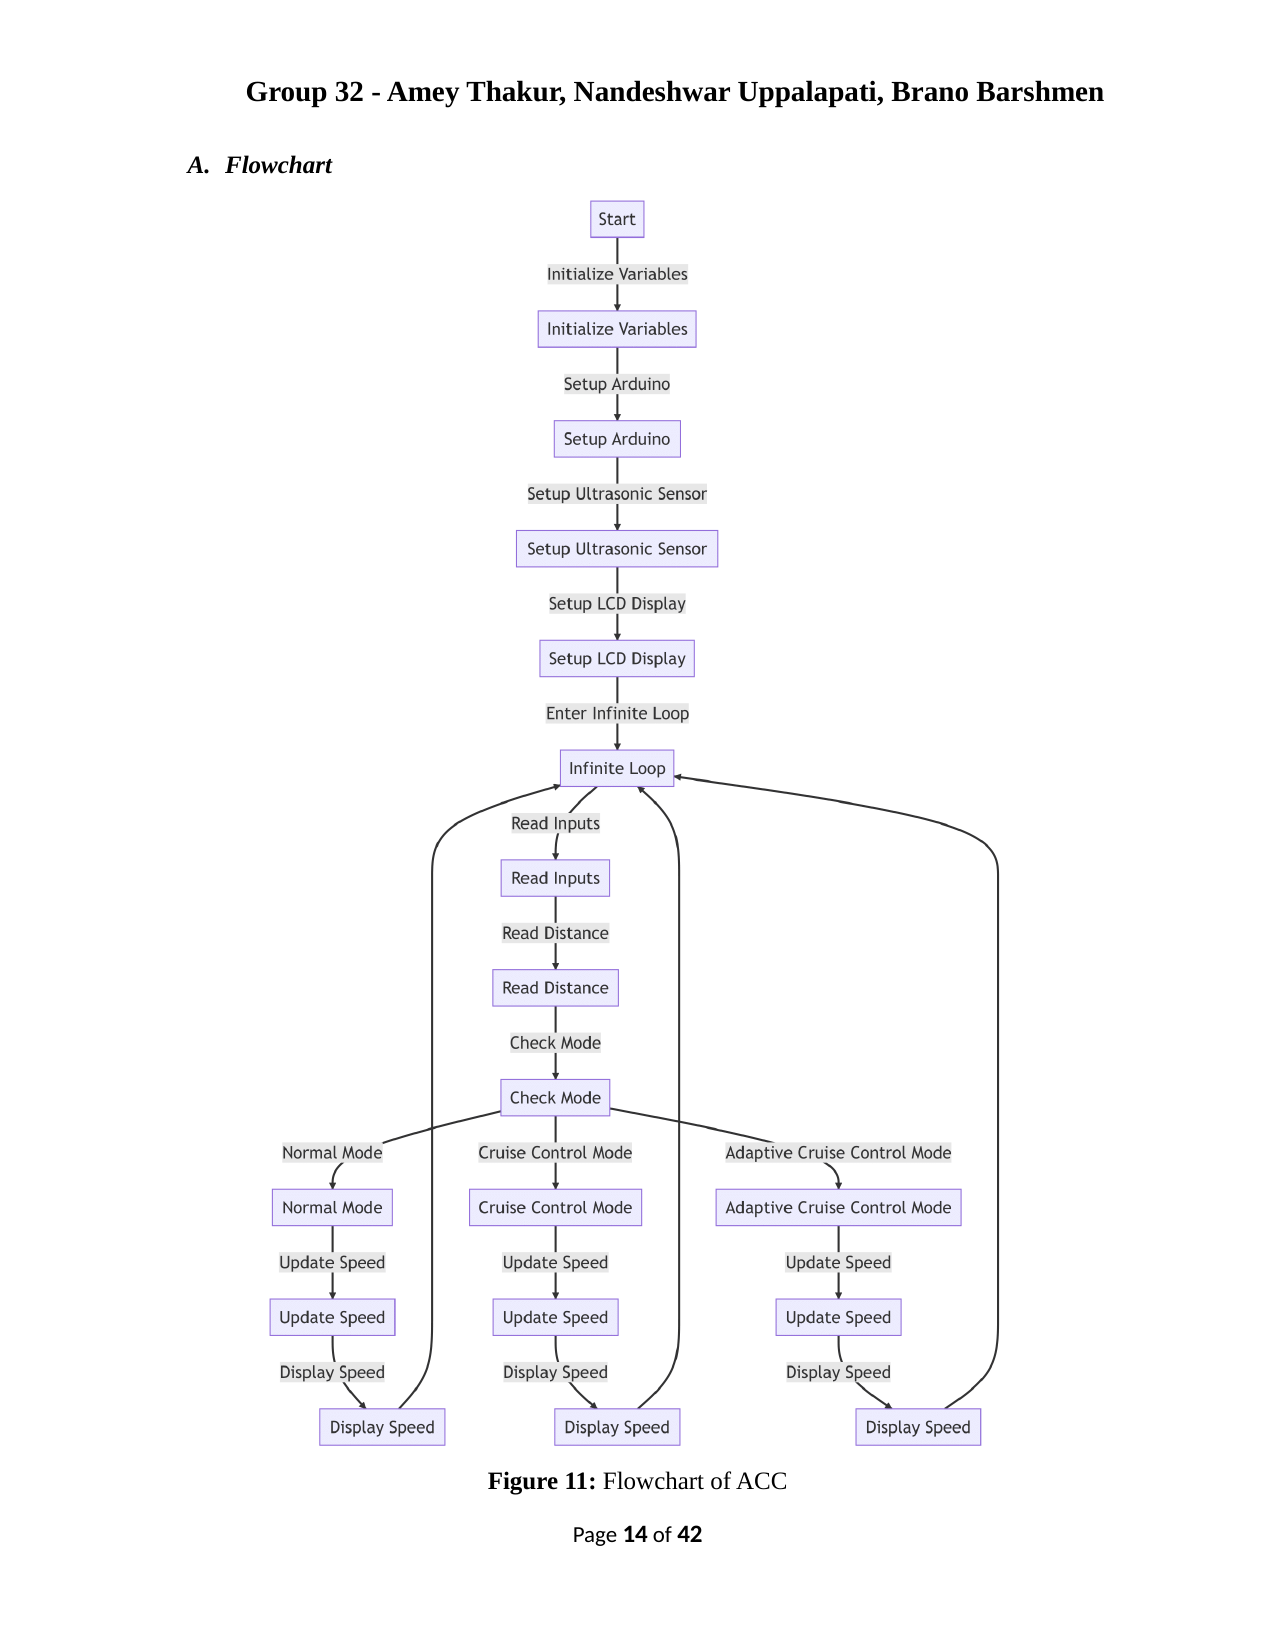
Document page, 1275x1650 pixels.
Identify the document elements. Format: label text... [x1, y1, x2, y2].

text Figure 11: Flowchart of ACC [150, 1466, 1125, 1495]
picture [220, 193, 1055, 1453]
subtitle Flowchart [187, 150, 1125, 179]
